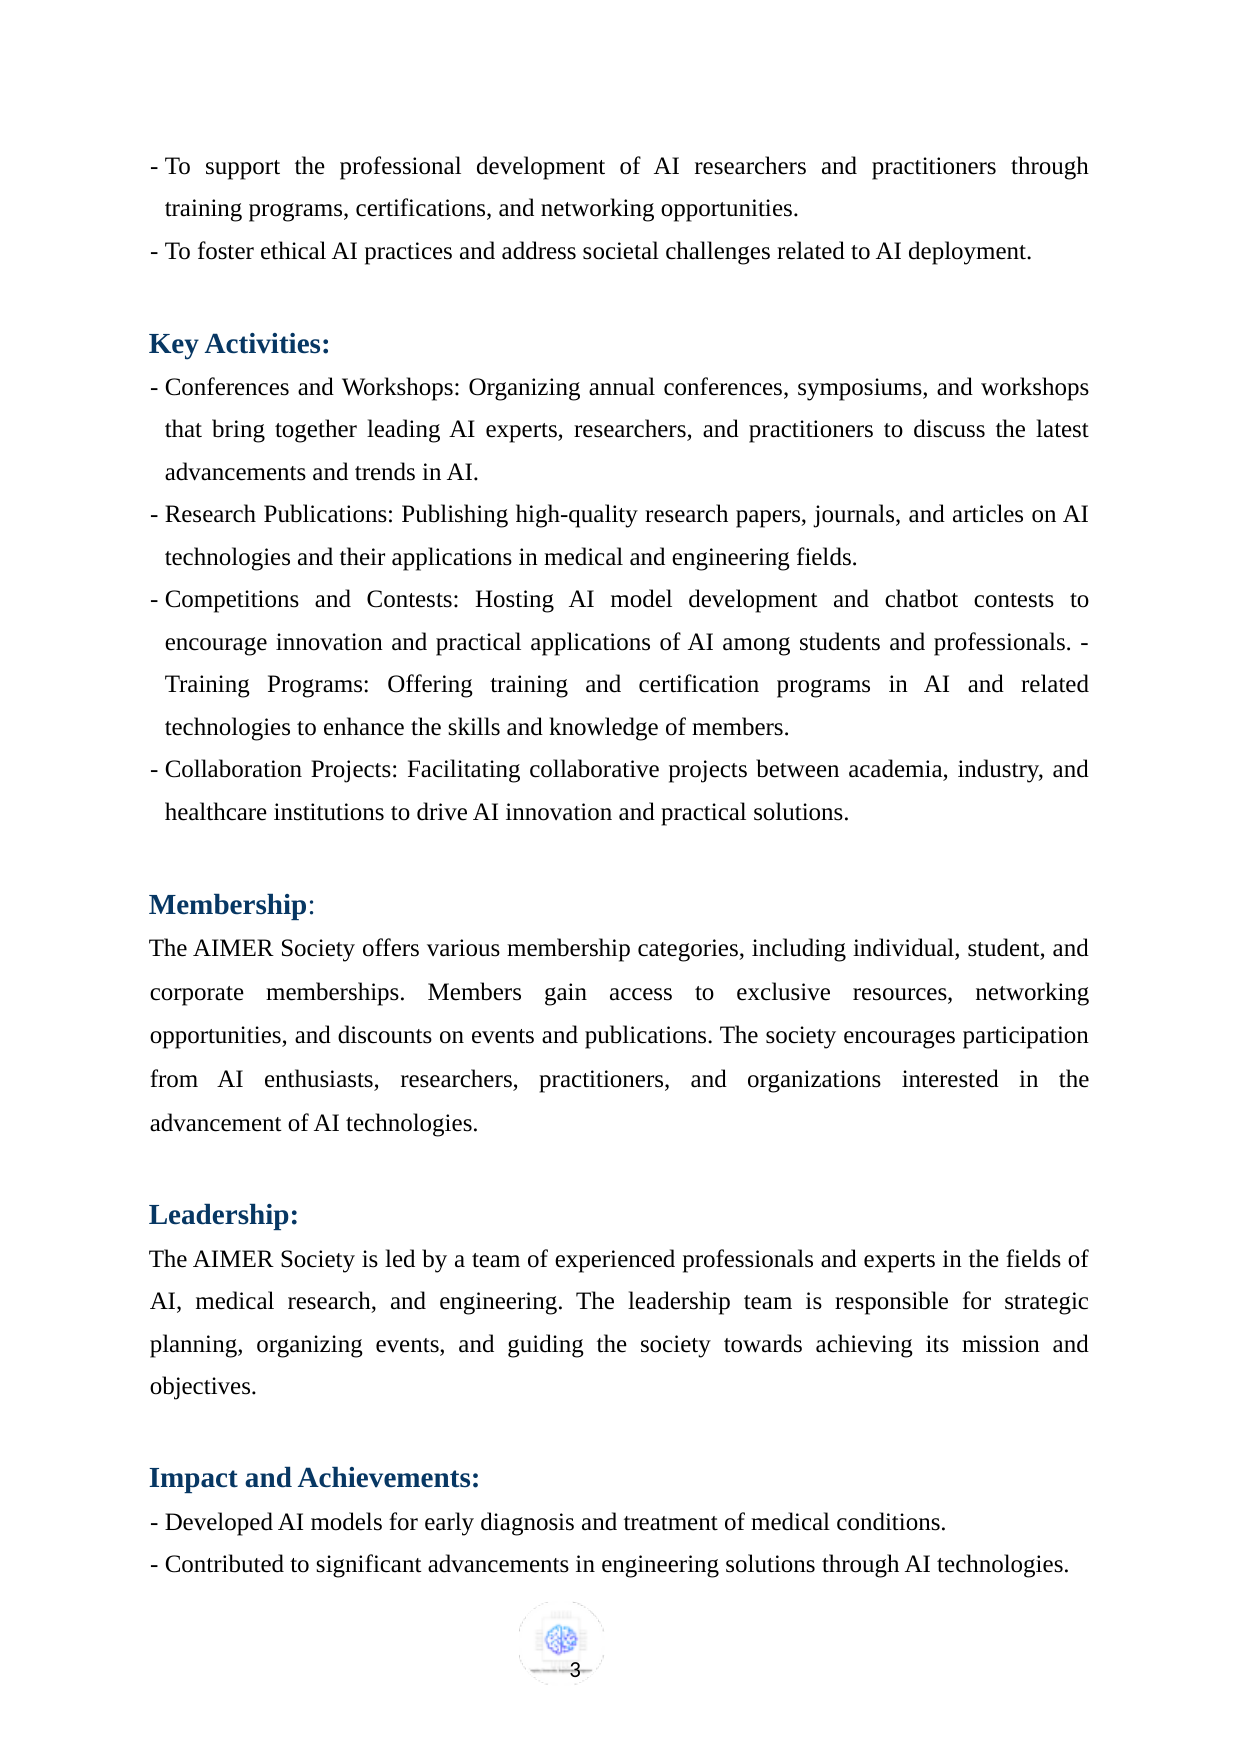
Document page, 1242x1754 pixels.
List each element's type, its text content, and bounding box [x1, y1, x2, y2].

text Leadership: [148, 1197, 1090, 1231]
text Membership: [148, 887, 1090, 920]
text The AIMER Society offers various membership categories, including individual, student, and corporate memberships. Members gain access to exclusive resources, networking opportunities, and discounts on events and publications. The society encourages participation from AI enthusiasts, researchers, practitioners, and organizations interested in the advancement of AI technologies. [148, 933, 1090, 1136]
list Competitions and Contests: Hosting AI model development and chatbot contests to encourage innovation and practical applications of AI among students and professionals. - Training Programs: Offering training and certification programs in AI and related technologies to enhance the skills and knowledge of members. [150, 584, 1090, 741]
list Conferences and Workshops: Organizing annual conferences, symposiums, and workshops that bring together leading AI experts, researchers, and practitioners to discuss the latest advancements and trends in AI. [150, 372, 1090, 486]
text Key Activities: [148, 326, 1090, 359]
text The AIMER Society is led by a team of experienced professionals and experts in the fields of AI, medical research, and engineering. The leadership team is responsible for strategic planning, organizing events, and guiding the society towards achieving its mission and objectives. [148, 1244, 1090, 1400]
list Research Publications: Publishing high-quality research papers, journals, and articles on AI technologies and their applications in medical and engineering fields. [150, 499, 1090, 571]
list Collaboration Projects: Facilitating collaborative projects between academia, industry, and healthcare institutions to drive AI innovation and practical solutions. [150, 754, 1090, 826]
picture [518, 1601, 605, 1686]
text Impact and Achievements: [148, 1461, 1090, 1494]
list To support the professional development of AI researchers and practitioners through training programs, certifications, and networking opportunities. [150, 151, 1090, 222]
list Developed AI models for early diagnosis and treatment of medical conditions. [150, 1507, 1090, 1536]
list To foster ethical AI practices and address societal challenges related to AI deployment. [150, 236, 1090, 265]
list Contributed to significant advancements in engineering solutions through AI technologies. [150, 1549, 1090, 1578]
